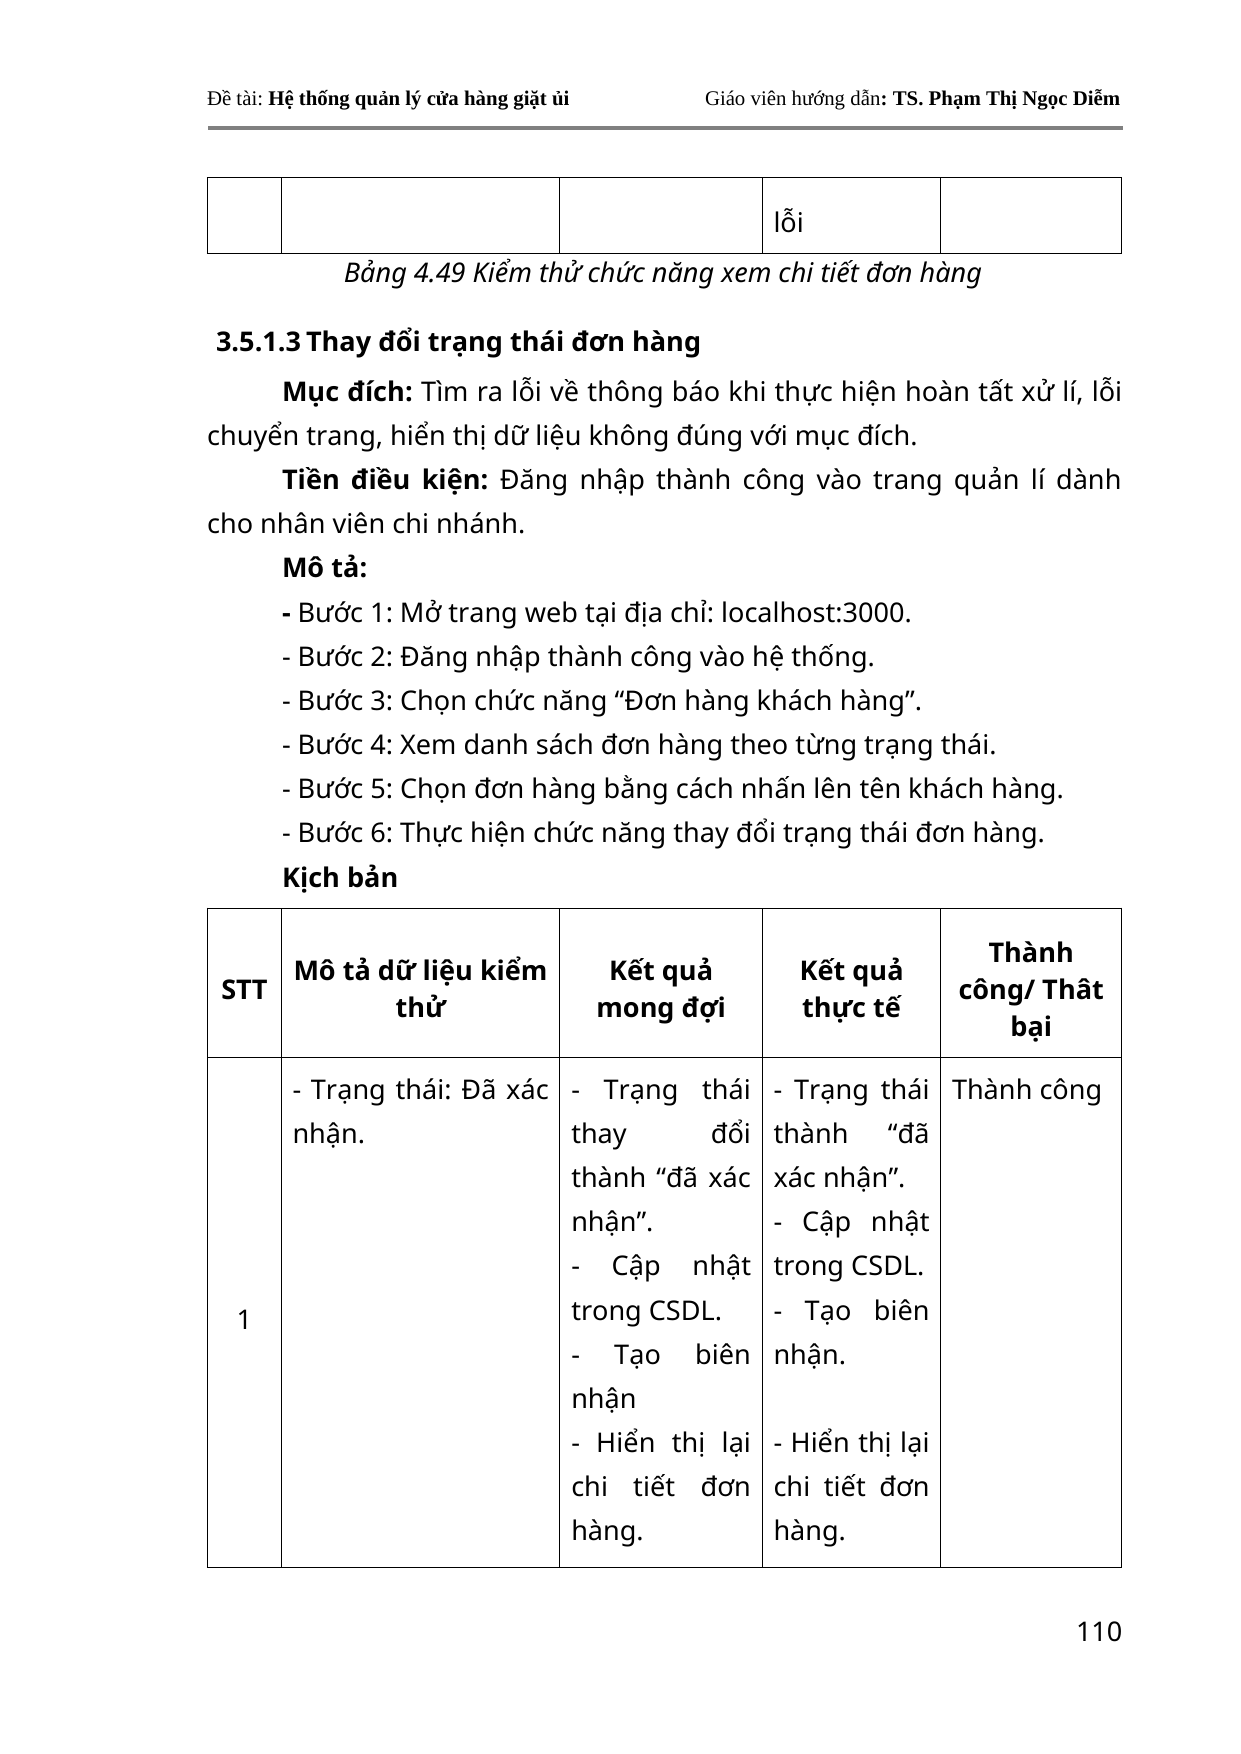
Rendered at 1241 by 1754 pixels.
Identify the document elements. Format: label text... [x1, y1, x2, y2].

table_header [282, 909, 559, 1057]
table_header [763, 909, 940, 1057]
table_cell [282, 178, 559, 253]
table_cell [763, 178, 940, 253]
table_header [208, 909, 281, 1057]
table_cell [208, 178, 281, 253]
text 4 [207, 254, 1122, 291]
table_cell [560, 178, 762, 253]
table_cell [941, 178, 1121, 253]
table_header [941, 909, 1121, 1057]
table_cell [560, 1058, 762, 1567]
table_cell [941, 1058, 1121, 1567]
table_header [560, 909, 762, 1057]
table_cell [763, 1058, 940, 1567]
table_cell [282, 1058, 559, 1567]
table_cell [208, 1058, 281, 1567]
